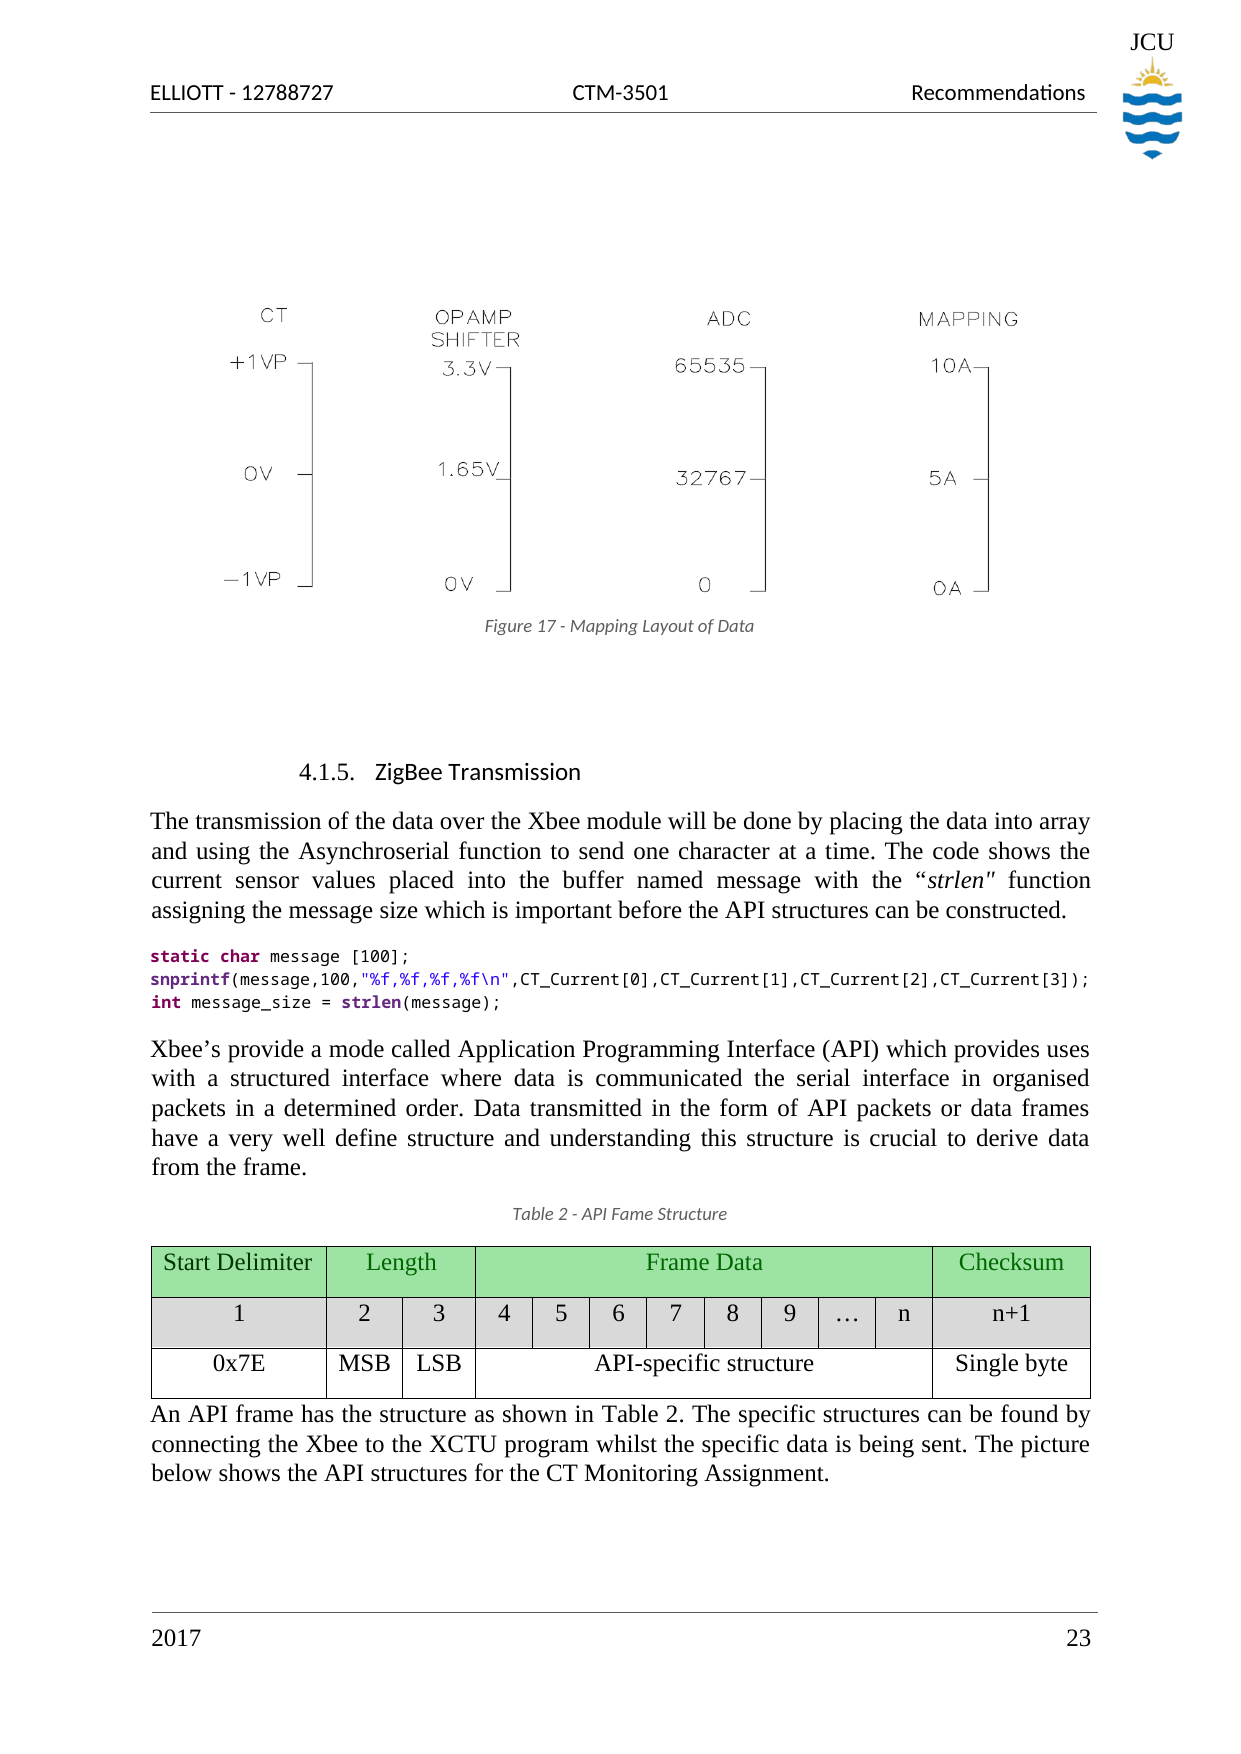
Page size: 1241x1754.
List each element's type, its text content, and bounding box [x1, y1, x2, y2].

table_cell 7 [647, 1298, 704, 1347]
table_header Start Delimiter [152, 1247, 326, 1297]
table_cell Single byte [933, 1349, 1090, 1398]
table_header Length [327, 1247, 475, 1297]
table_cell 2 [327, 1298, 402, 1347]
table_cell 8 [705, 1298, 761, 1347]
table_cell MSB [327, 1349, 402, 1398]
text static char message [100]; [150, 945, 1091, 968]
text The transmission of the data over the Xbee module will be done by placing the data into array and using the Asynchroserial function to send one character at a time. The code shows the current sensor values placed into the buffer named message with the “strlen" function assigning the message size which is important before the API structures can be constructed. [150, 806, 1091, 924]
table_cell 1 [152, 1298, 326, 1347]
text Table 2 - API Fame Structure [150, 1202, 1091, 1225]
table_cell n [876, 1298, 932, 1347]
table_header Frame Data [476, 1247, 932, 1297]
table_cell LSB [403, 1349, 475, 1398]
text Xbee’s provide a mode called Application Programming Interface (API) which provides uses with a structured interface where data is communicated the serial interface in organised packets in a determined order. Data transmitted in the form of API packets or data frames have a very well define structure and understanding this structure is crucial to derive data from the frame. [150, 1034, 1091, 1181]
text snprintf(message,100,"%f,%f,%f,%f\n",CT_Current[0],CT_Current[1],CT_Current[2],CT_Current[3]); [150, 968, 1091, 990]
table_cell API-specific structure [476, 1349, 932, 1398]
text int message_size = strlen(message); [151, 990, 1091, 1013]
table_cell n+1 [933, 1298, 1090, 1347]
table_header Checksum [933, 1247, 1090, 1297]
table_cell … [819, 1298, 875, 1347]
text An API frame has the structure as shown in Table 2. The specific structures can be found by connecting the Xbee to the XCTU program whilst the specific data is being sent. The picture below shows the API structures for the CT Monitoring Assignment. [150, 1399, 1091, 1487]
table_cell 6 [590, 1298, 646, 1347]
table_cell 3 [403, 1298, 475, 1347]
table_cell 5 [533, 1298, 589, 1347]
table_cell 9 [762, 1298, 818, 1347]
picture [215, 299, 1025, 607]
table_cell 0x7E [152, 1349, 326, 1398]
picture [1118, 53, 1188, 165]
subtitle ZigBee Transmission [299, 756, 1091, 786]
table_cell 4 [476, 1298, 532, 1347]
